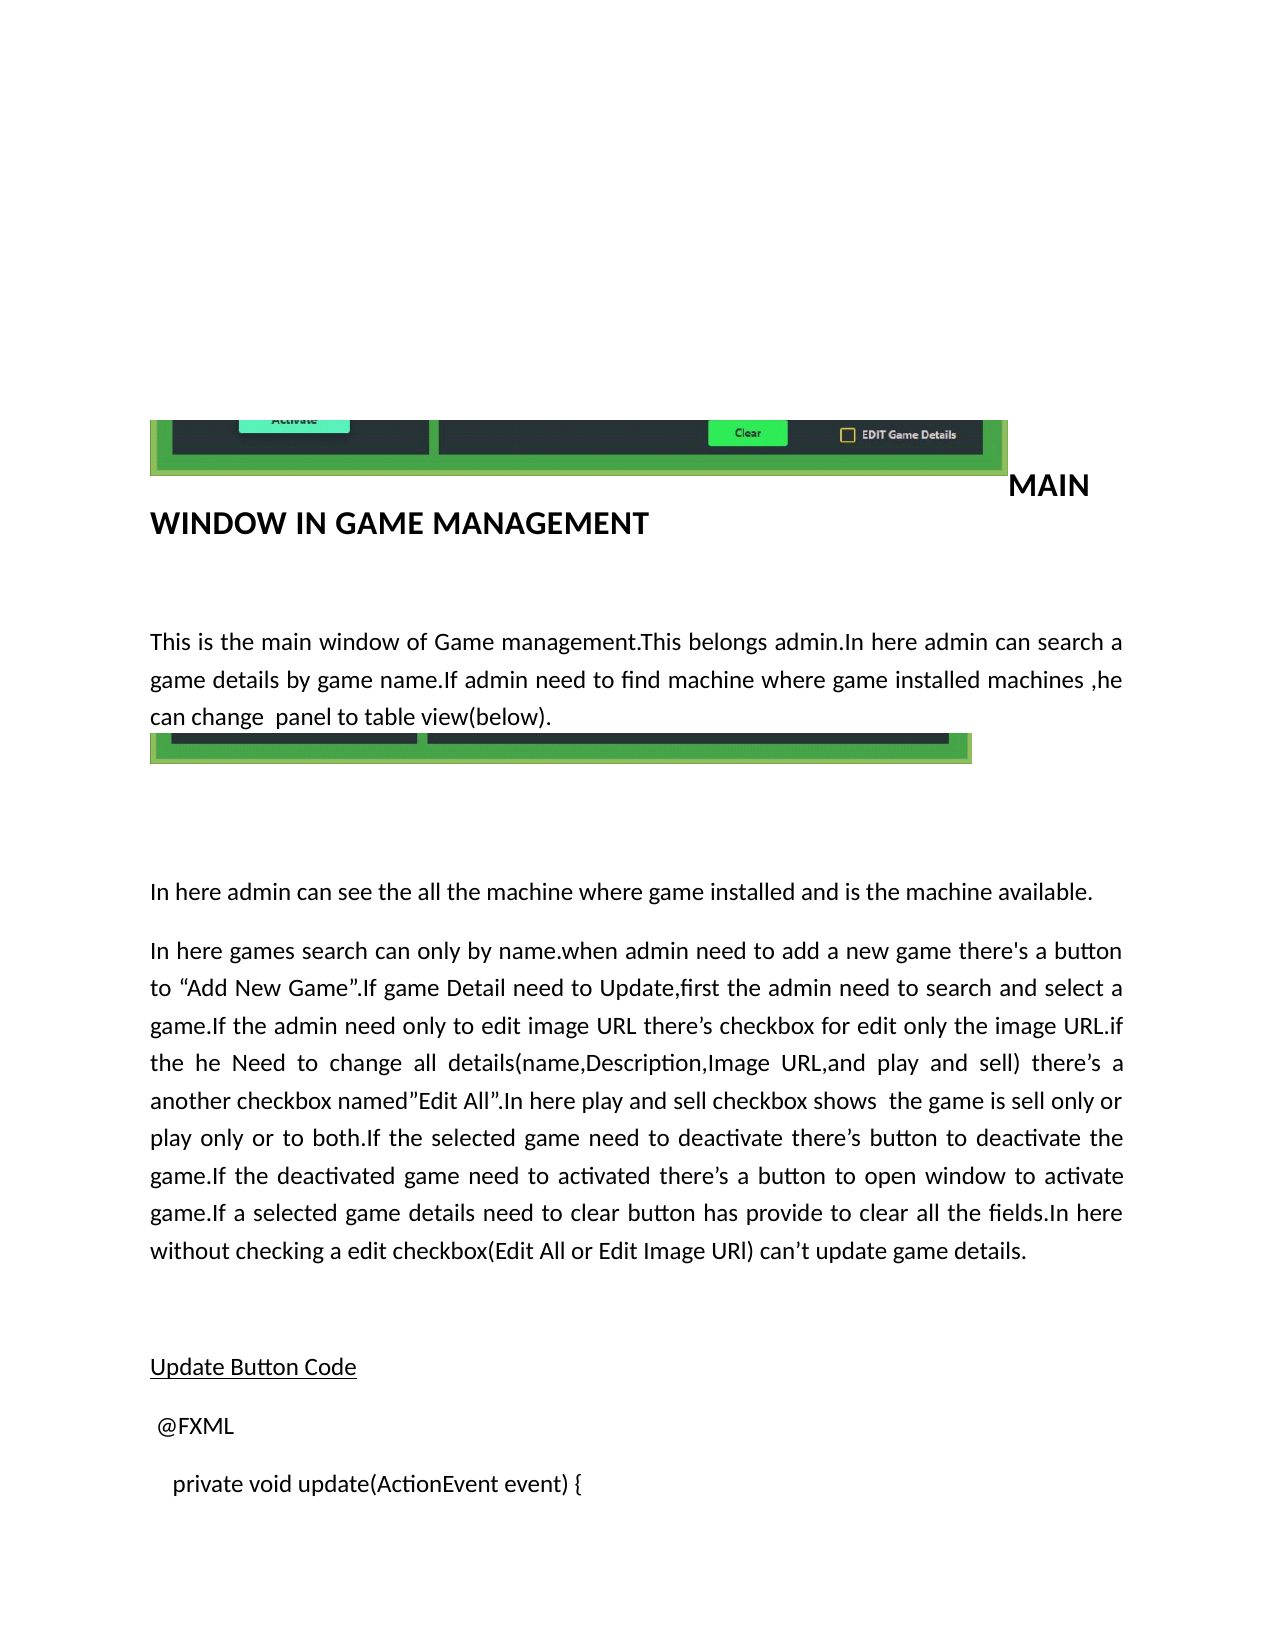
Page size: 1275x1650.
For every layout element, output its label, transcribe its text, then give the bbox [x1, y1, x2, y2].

text @FXML [150, 1404, 1125, 1442]
text private void update(ActionEvent event) { [150, 1462, 1125, 1500]
text In here games search can only by name.when admin need to add a new game there's a button to “Add New Game”.If game Detail need to Update,first the admin need to search and select a game.If the admin need only to edit image URL there’s checkbox for edit only the image URL.if the he Need to change all details(name,Description,Image URL,and play and sell) there’s a another checkbox named”Edit All”.In here play and sell checkbox shows the game is sell only or play only or to both.If the selected game need to deactivate there’s button to deactivate the game.If the deactivated game need to activated there’s a button to open window to activate game.If a selected game details need to clear button has provide to clear all the fields.In here without checking a edit checkbox(Edit All or Edit Image URl) can’t update game details. [150, 929, 1125, 1267]
text This is the main window of Game management.This belongs admin.In here admin can search a game details by game name.If admin need to find machine where game installed machines ,he can change panel to table view(below). [150, 621, 1125, 733]
text In here admin can see the all the machine where game installed and is the machine available. [150, 871, 1125, 908]
text Update Button Code [150, 1346, 1125, 1383]
text Main Window in Game Management [150, 467, 1125, 542]
